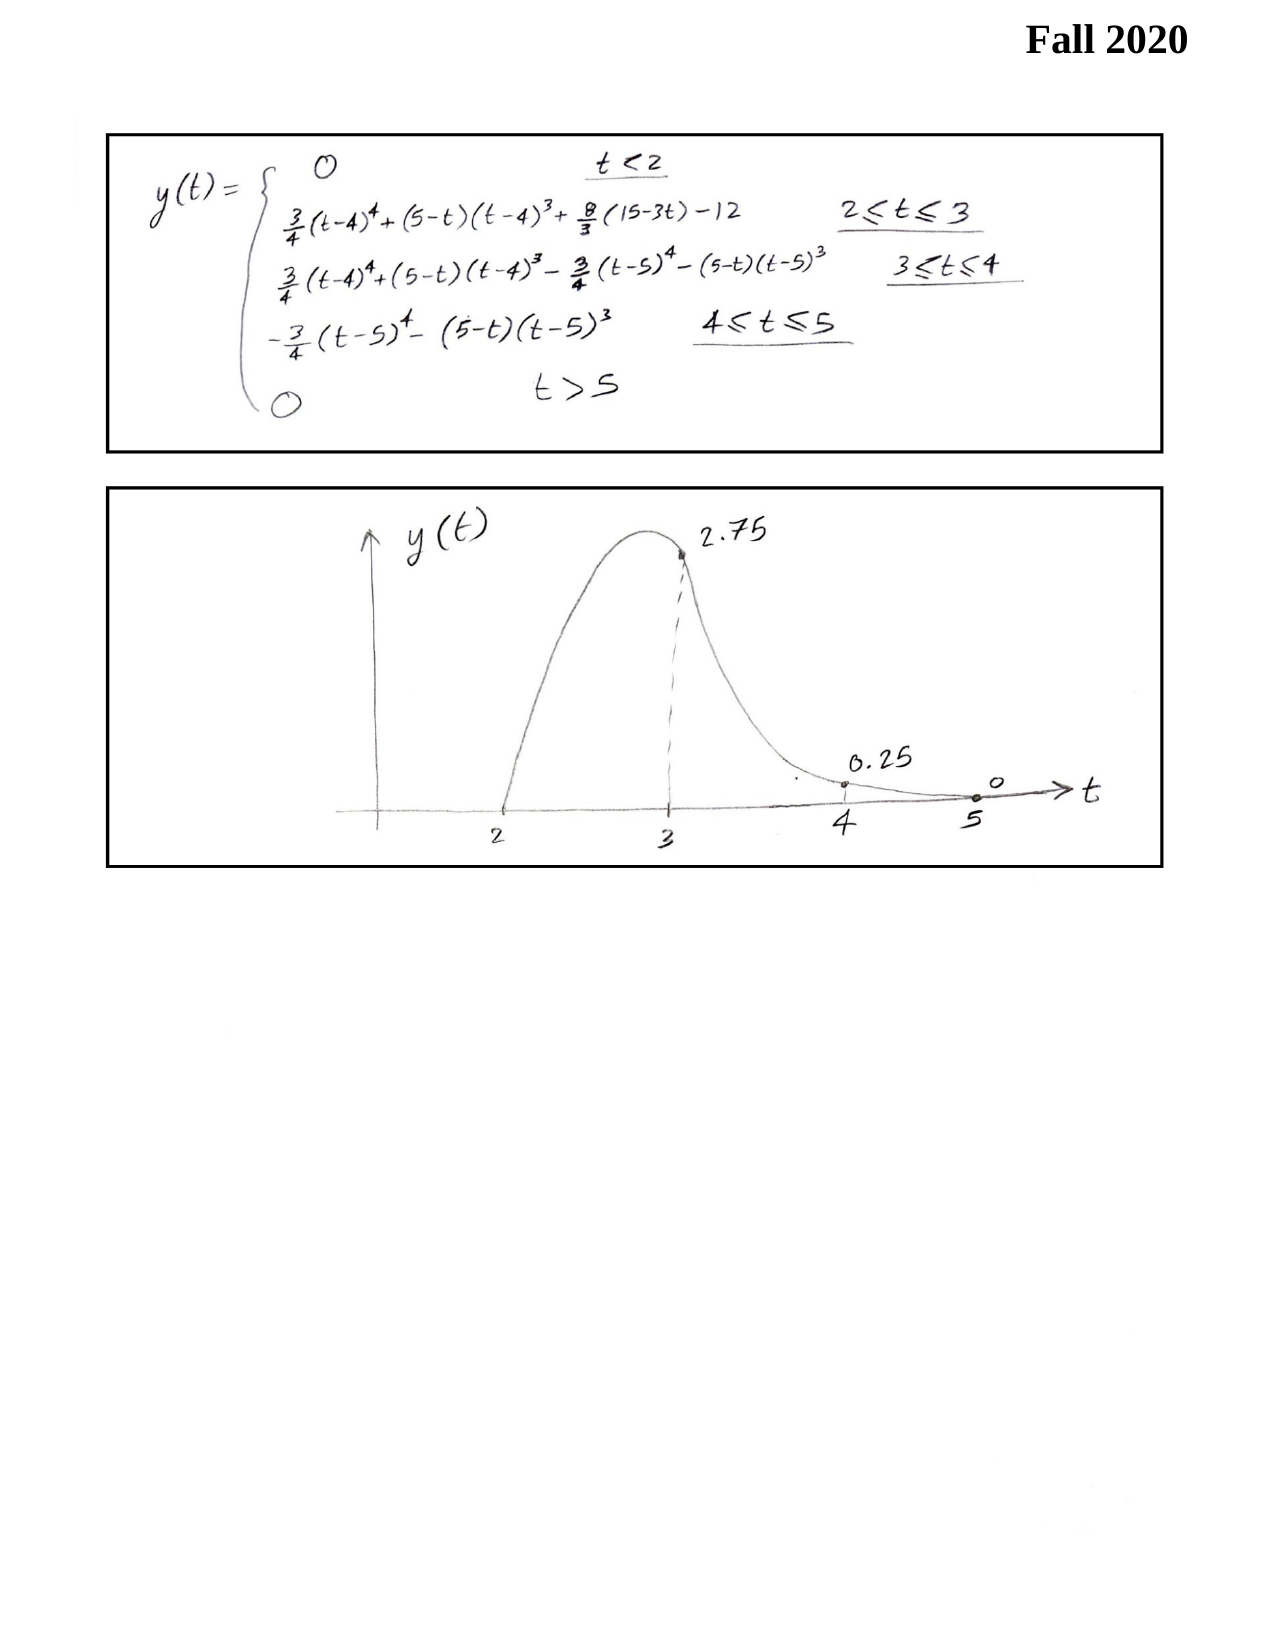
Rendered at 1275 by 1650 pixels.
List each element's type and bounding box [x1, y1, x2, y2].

picture [75, 118, 1199, 1537]
